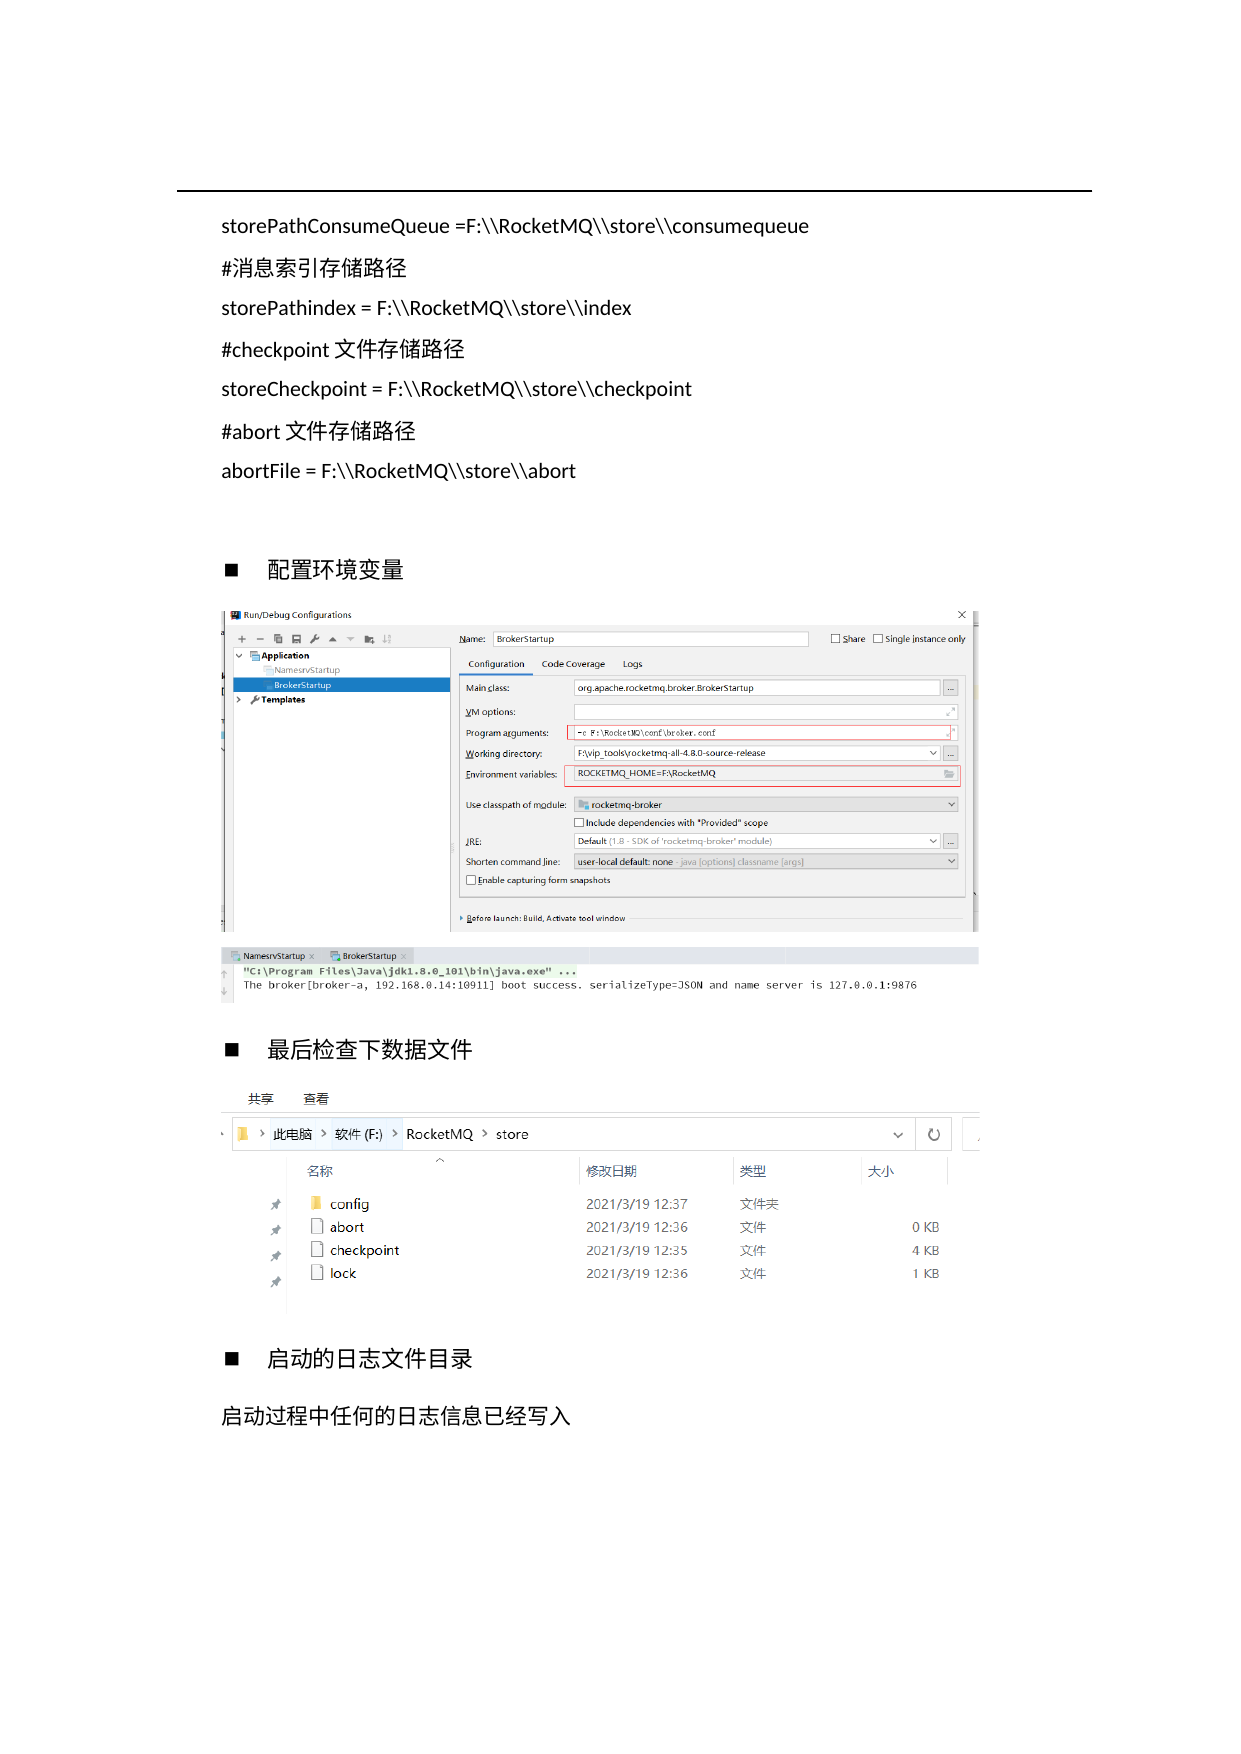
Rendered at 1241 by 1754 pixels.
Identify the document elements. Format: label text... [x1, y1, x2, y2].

picture [221, 1092, 980, 1314]
text storePathConsumeQueue =F:\\RocketMQ\\store\\consumequeue [177, 209, 1092, 242]
text storePathindex = F:\\RocketMQ\\store\\index [177, 291, 1092, 323]
picture [221, 611, 979, 932]
text storeCheckpoint = F:\\RocketMQ\\store\\checkpoint [177, 373, 1092, 405]
text abortFile = F:\\RocketMQ\\store\\abort [177, 454, 1092, 487]
text #消息索引存储路径 [177, 250, 1092, 283]
list 配置环境变量 [223, 536, 1092, 601]
list 启动的日志文件目录 [223, 1325, 1092, 1390]
list 最后检查下数据文件 [223, 1016, 1092, 1081]
text 启动过程中任何的日志信息已经写入 [177, 1398, 1092, 1431]
text #checkpoint文件存储路径 [177, 332, 1092, 364]
picture [221, 947, 979, 1003]
text #abort文件存储路径 [177, 413, 1092, 446]
